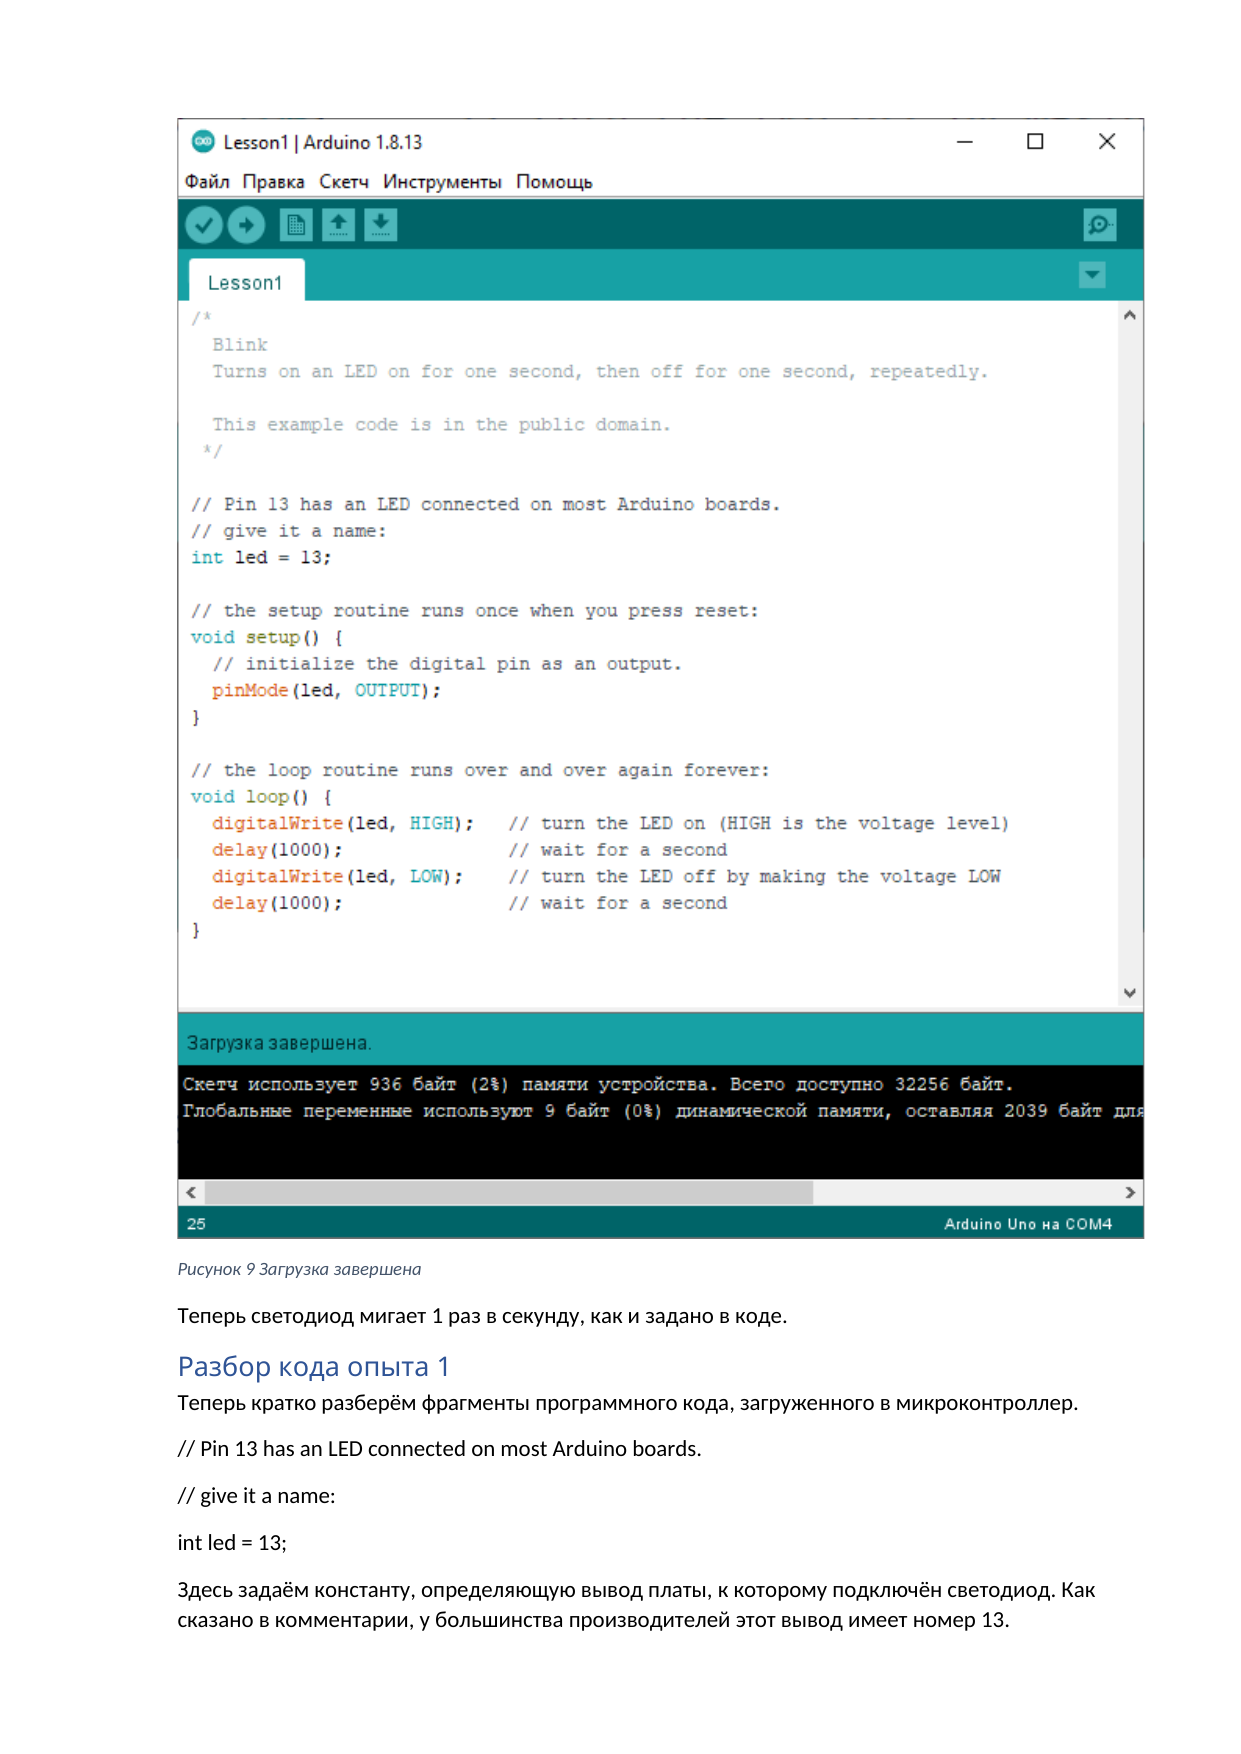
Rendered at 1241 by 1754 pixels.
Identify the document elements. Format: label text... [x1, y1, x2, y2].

text // Pin 13 has an LED connected on most Arduino boards. [177, 1434, 1152, 1463]
text Теперь кратко разберём фрагменты программного кода, загруженного в микроконтроллер. [177, 1388, 1152, 1416]
text Здесь задаём константу, определяющую вывод платы, к которому подключён светодиод. Как сказано в комментарии, у большинства производителей этот вывод имеет номер 13. [177, 1575, 1152, 1633]
text int led = 13; [177, 1528, 1152, 1556]
text Рисунок Загрузка завершена [177, 1257, 1152, 1280]
subtitle Разбор кода опыта 1 [177, 1348, 1152, 1385]
text // give it a name: [177, 1481, 1152, 1509]
picture [177, 118, 1145, 1239]
text Теперь светодиод мигает 1 раз в секунду, как и задано в коде. [177, 1301, 1152, 1329]
